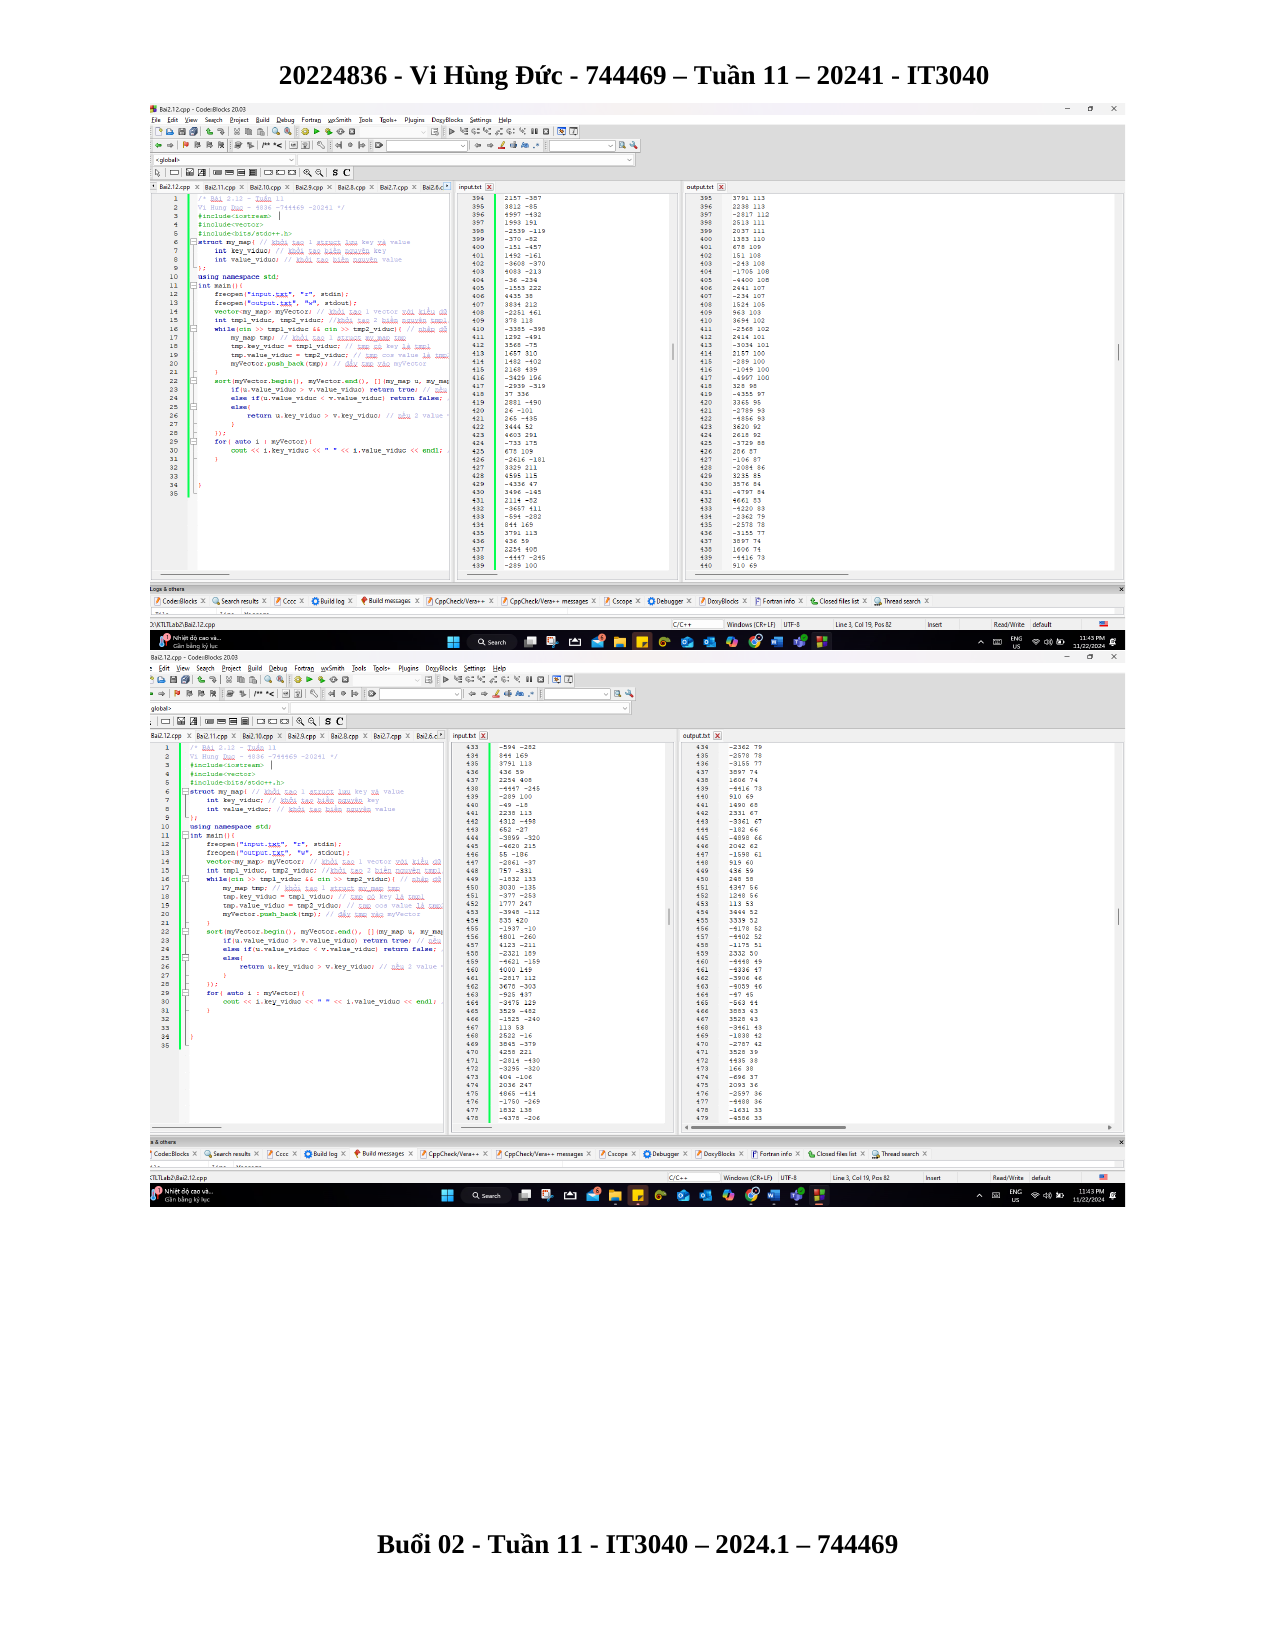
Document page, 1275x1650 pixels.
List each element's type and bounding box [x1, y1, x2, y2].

picture [150, 651, 1125, 1207]
picture [150, 103, 1125, 650]
